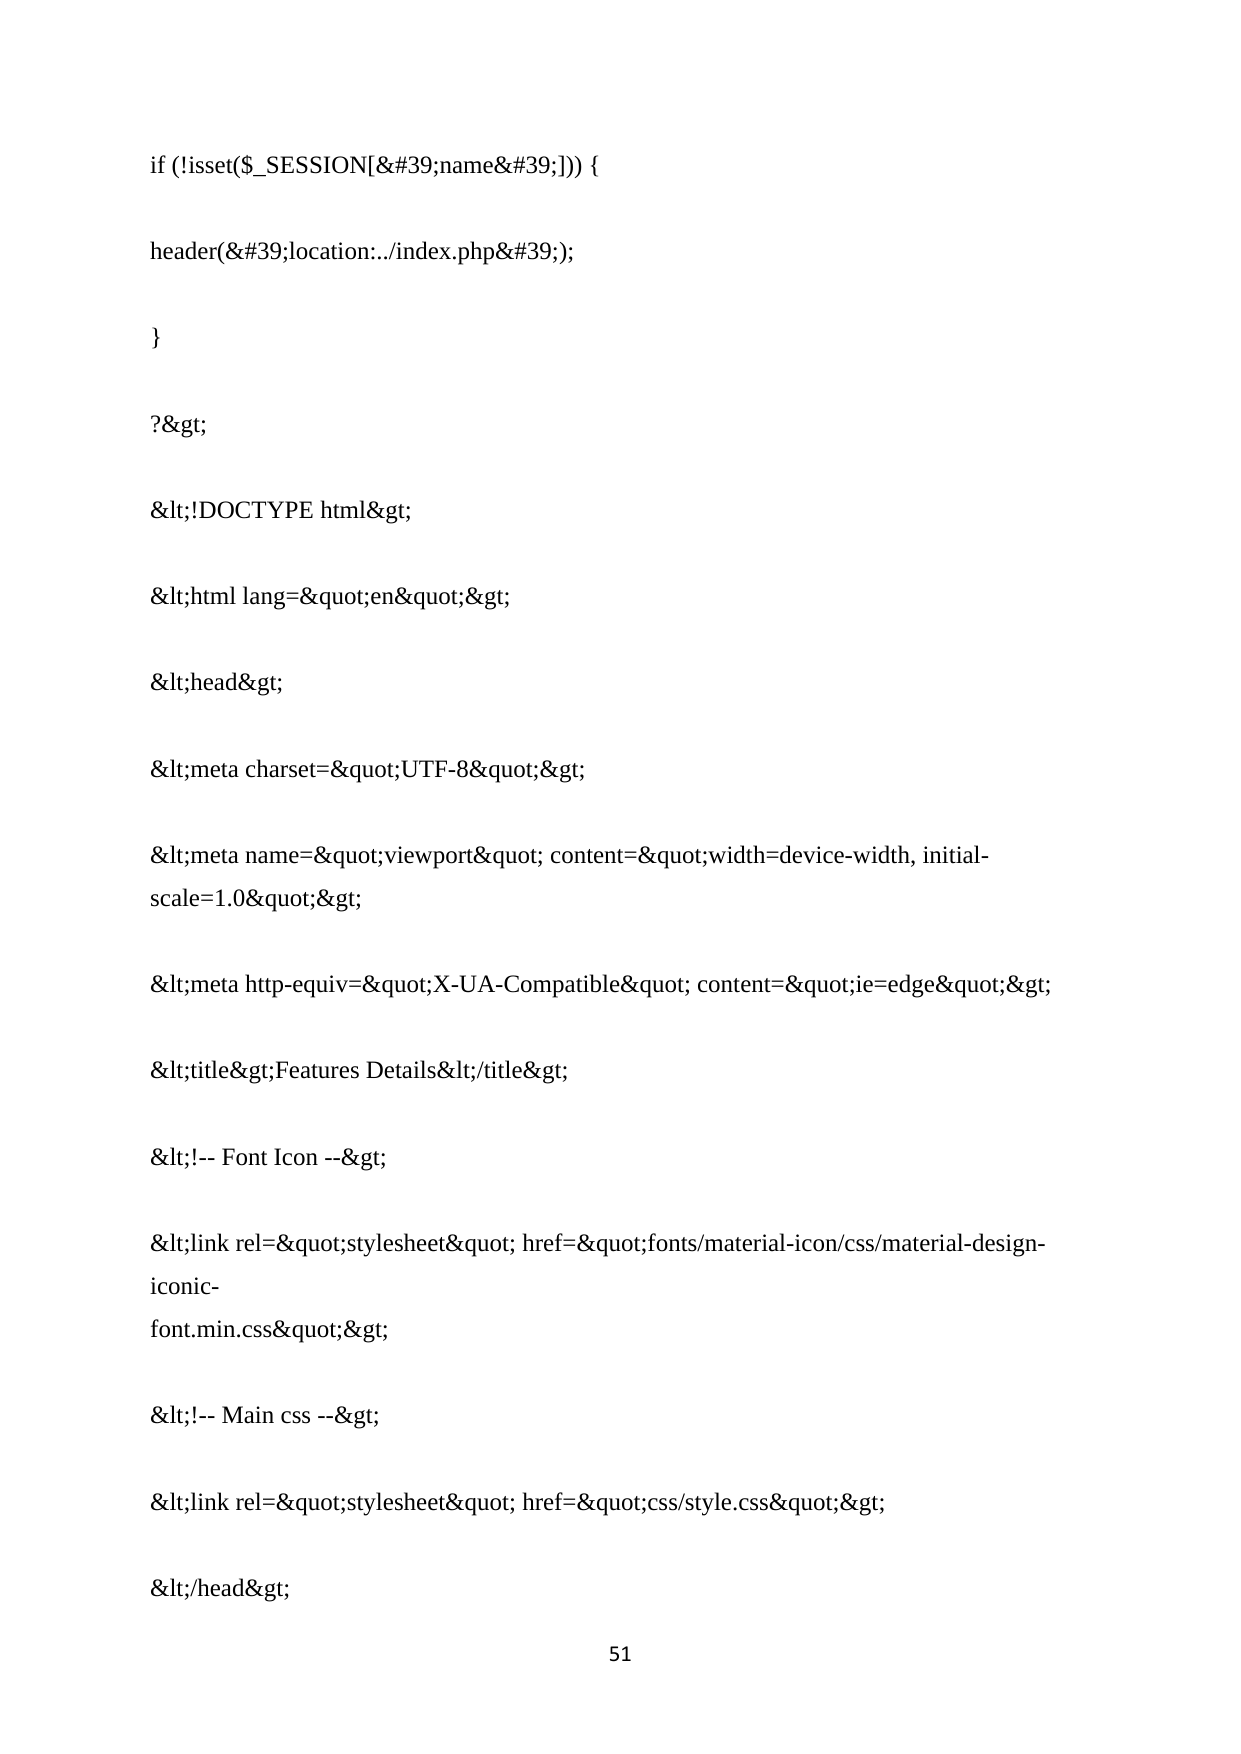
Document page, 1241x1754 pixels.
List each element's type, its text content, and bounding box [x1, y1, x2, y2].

text &lt;link rel=&quot;stylesheet&quot; href=&quot;fonts/material-icon/css/material-design-iconic- [150, 1228, 1090, 1300]
text &lt;!-- Main css --&gt; [150, 1401, 1090, 1429]
text &lt;html lang=&quot;en&quot;&gt; [150, 581, 1090, 610]
text &lt;meta http-equiv=&quot;X-UA-Compatible&quot; content=&quot;ie=edge&quot;&gt; [150, 969, 1090, 998]
text &lt;link rel=&quot;stylesheet&quot; href=&quot;css/style.css&quot;&gt; [150, 1487, 1090, 1516]
text if (!isset($_SESSION[&#39;name&#39;])) { [150, 150, 1090, 179]
text &lt;/head&gt; [150, 1573, 1090, 1602]
text &lt;head&gt; [150, 667, 1090, 696]
text font.min.css&quot;&gt; [150, 1314, 1090, 1343]
text &lt;meta charset=&quot;UTF-8&quot;&gt; [150, 754, 1090, 782]
text } [150, 322, 1090, 351]
text &lt;!-- Font Icon --&gt; [150, 1142, 1090, 1171]
text &lt;!DOCTYPE html&gt; [150, 495, 1090, 524]
text ?&gt; [150, 409, 1090, 437]
text &lt;title&gt;Features Details&lt;/title&gt; [150, 1056, 1090, 1084]
text header(&#39;location:../index.php&#39;); [150, 236, 1090, 265]
text &lt;meta name=&quot;viewport&quot; content=&quot;width=device-width, initial-scale=1.0&quot;&gt; [150, 840, 1090, 912]
